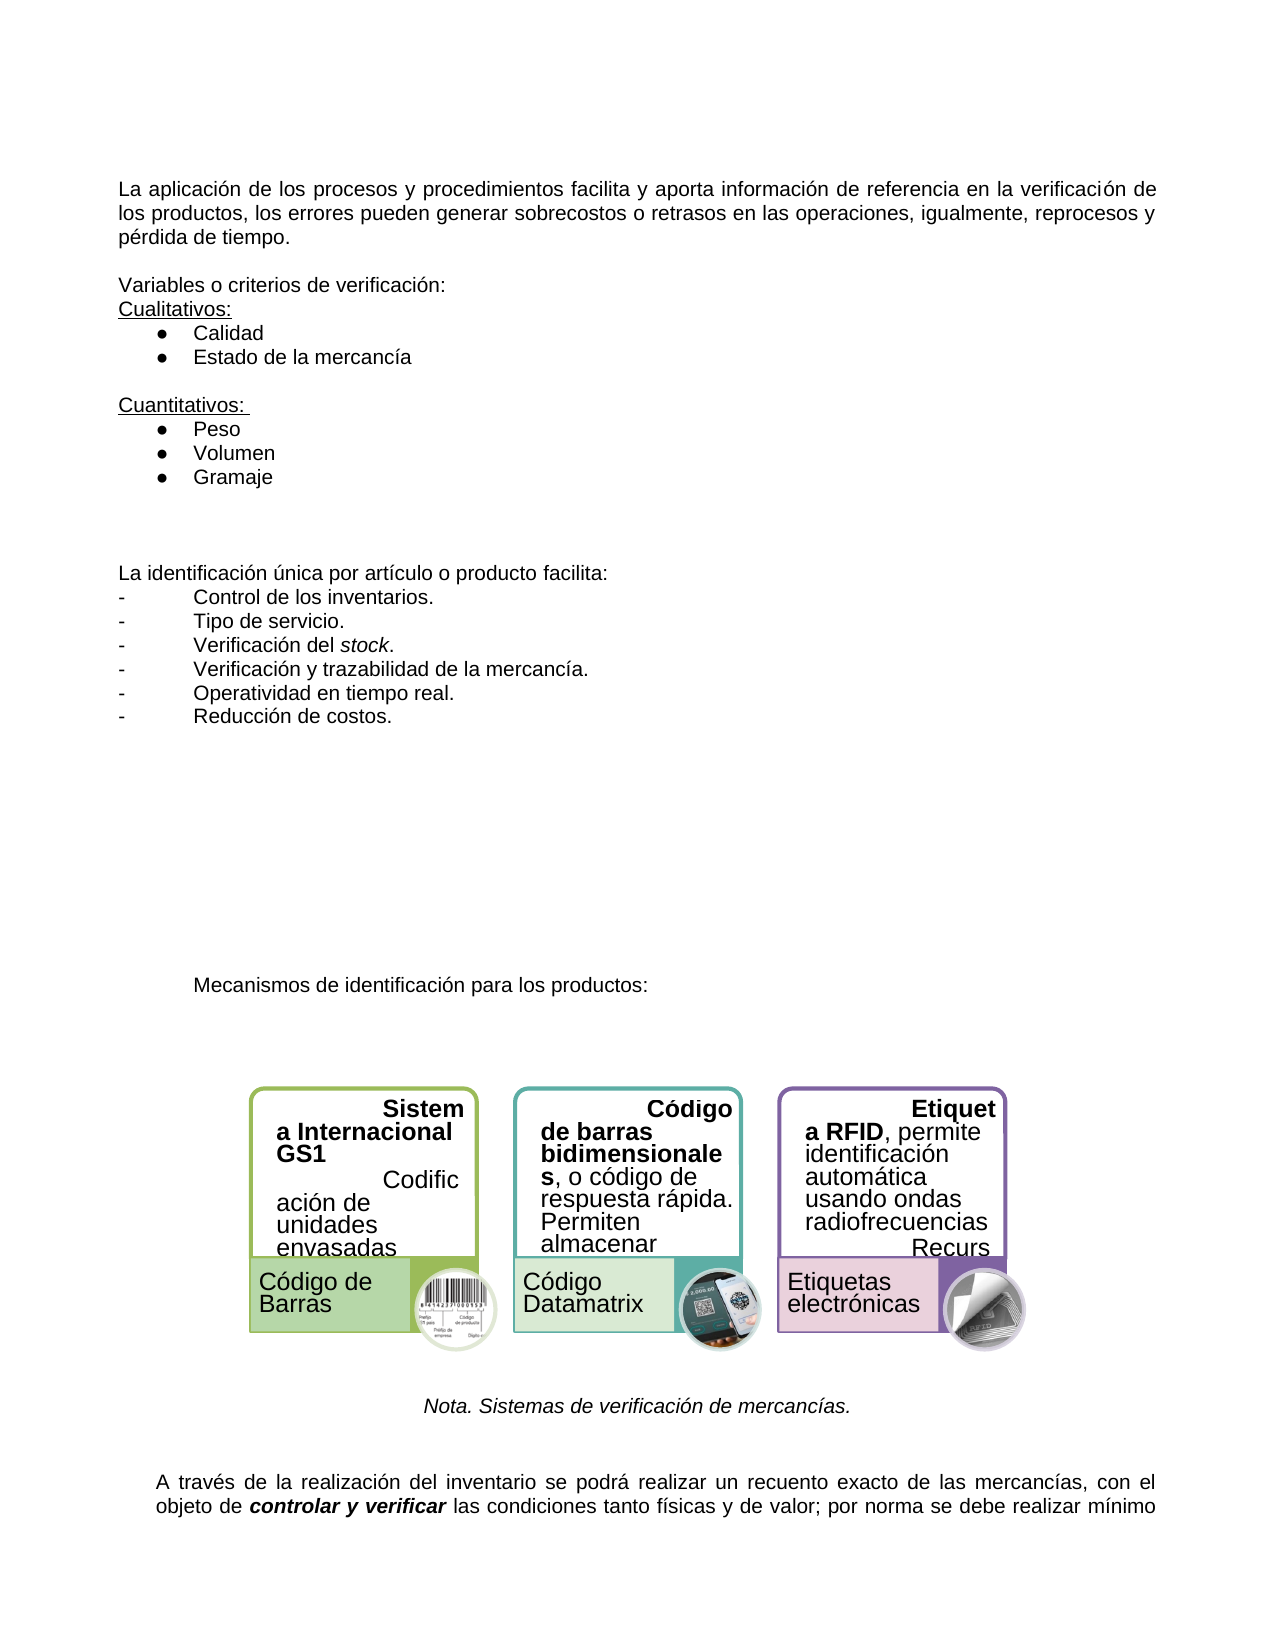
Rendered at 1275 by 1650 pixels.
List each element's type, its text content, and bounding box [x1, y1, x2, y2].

text Variables o criterios de verificación: [118, 273, 1157, 297]
text La identificación única por artículo o producto facilita: [118, 561, 1157, 584]
text - Verificación y trazabilidad de la mercancía. [118, 656, 1157, 680]
text - Operatividad en tiempo real. [118, 680, 1157, 704]
text - Verificación del stock. [118, 632, 1157, 656]
text Nota. Sistemas de verificación de mercancías. [118, 1393, 1157, 1417]
text Cualitativos: [118, 297, 1157, 321]
text La aplicación de los procesos y procedimientos facilita y aporta información de referencia en la verificación de los productos, los errores pueden generar sobrecostos o retrasos en las operaciones, igualmente, reprocesos y pérdida de tiempo. [118, 177, 1157, 249]
list Calidad [156, 321, 1157, 345]
picture [419, 1273, 493, 1347]
text - Reducción de costos. [118, 704, 1157, 728]
picture [683, 1273, 757, 1347]
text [156, 1470, 1157, 1518]
text - Control de los inventarios. [118, 584, 1157, 608]
list Peso [156, 417, 1157, 441]
text Mecanismos de identificación para los productos: [118, 973, 1157, 997]
list Volumen [156, 441, 1157, 465]
list Estado de la mercancía [156, 345, 1157, 369]
text Cuantitativos: [118, 393, 1157, 417]
picture [948, 1273, 1021, 1347]
text - Tipo de servicio. [118, 608, 1157, 632]
list Gramaje [156, 465, 1157, 489]
